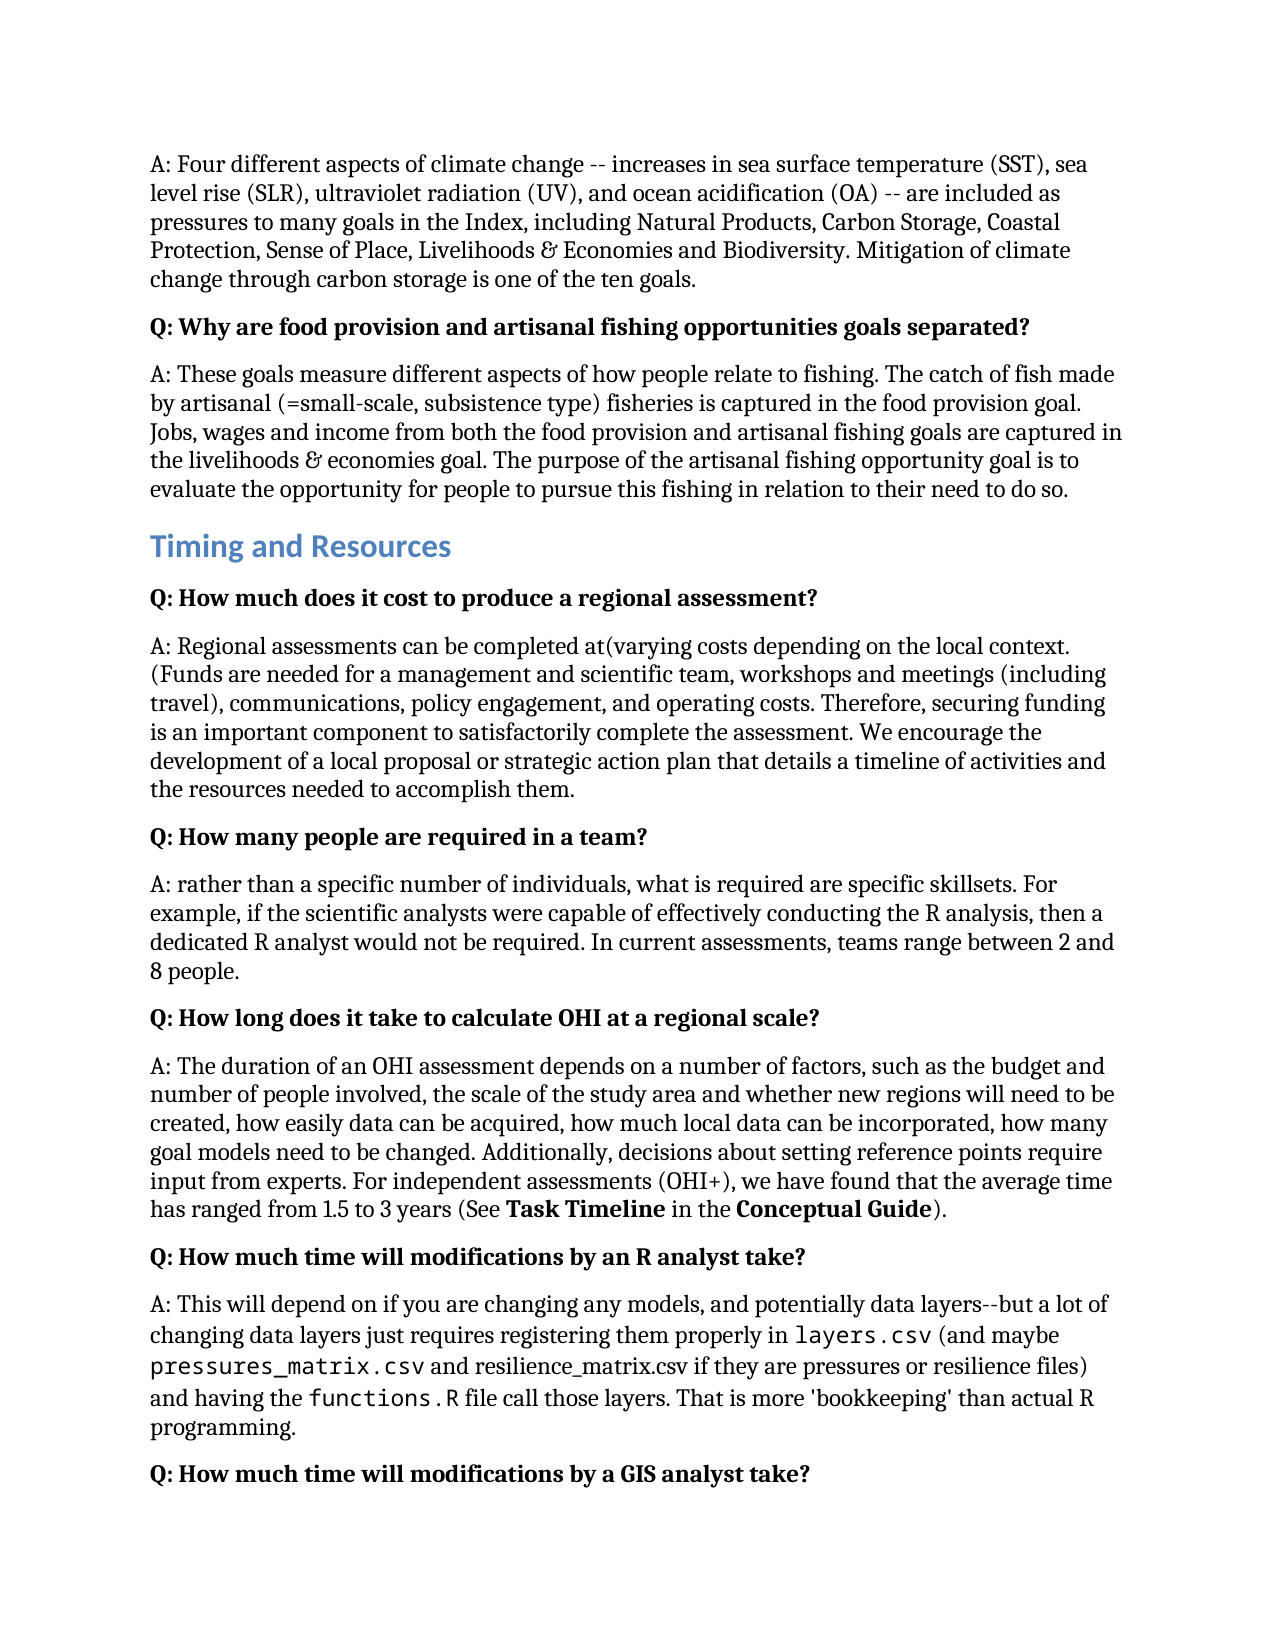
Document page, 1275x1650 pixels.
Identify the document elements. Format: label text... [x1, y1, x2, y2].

text Q: How many people are required in a team? [150, 823, 1125, 852]
text Q: How long does it take to calculate OHI at a regional scale? [150, 1004, 1125, 1033]
text A: These goals measure different aspects of how people relate to fishing. The catch of fish made by artisanal (=small-scale, subsistence type) fisheries is captured in the food provision goal. Jobs, wages and income from both the food provision and artisanal fishing goals are captured in the livelihoods & economies goal. The purpose of the artisanal fishing opportunity goal is to evaluate the opportunity for people to pursue this fishing in relation to their need to do so. [150, 360, 1125, 504]
text Q: Why are food provision and artisanal fishing opportunities goals separated? [150, 312, 1125, 341]
text Q: How much time will modifications by an R analyst take? [150, 1243, 1125, 1272]
text A: The duration of an OHI assessment depends on a number of factors, such as the budget and number of people involved, the scale of the study area and whether new regions will need to be created, how easily data can be acquired, how much local data can be incorporated, how many goal models need to be changed. Additionally, decisions about setting reference points require input from experts. For independent assessments (OHI+), we have found that the average time has ranged from 1.5 to 3 years (See Task Timeline in the Conceptual Guide). [150, 1052, 1125, 1224]
text A: Four different aspects of climate change -- increases in sea surface temperature (SST), sea level rise (SLR), ultraviolet radiation (UV), and ocean acidification (OA) -- are included as pressures to many goals in the Index, including Natural Products, Carbon Storage, Coastal Protection, Sense of Place, Livelihoods & Economies and Biodiversity. Mitigation of climate change through carbon storage is one of the ten goals. [150, 150, 1125, 294]
text Q: How much time will modifications by a GIS analyst take? [150, 1460, 1125, 1489]
text A: This will depend on if you are changing any models, and potentially data layers--but a lot of changing data layers just requires registering them properly in layers.csv (and maybe pressures_matrix.csv and resilience_matrix.csv if they are pressures or resilience files) and having the functions.R file call those layers. That is more 'bookkeeping' than actual R programming. [150, 1290, 1125, 1442]
text A: rather than a specific number of individuals, what is required are specific skillsets. For example, if the scientific analysts were capable of effectively conducting the R analysis, then a dedicated R analyst would not be required. In current assessments, teams range between 2 and 8 people. [150, 870, 1125, 985]
text A: Regional assessments can be completed at(varying costs depending on the local context.(Funds are needed for a management and scientific team, workshops and meetings (including travel), communications, policy engagement, and operating costs. Therefore, securing funding is an important component to satisfactorily complete the assessment. We encourage the development of a local proposal or strategic action plan that details a timeline of activities and the resources needed to accomplish them. [150, 632, 1125, 804]
subtitle Timing and Resources [150, 524, 1125, 565]
text Q: How much does it cost to produce a regional assessment? [150, 584, 1125, 613]
